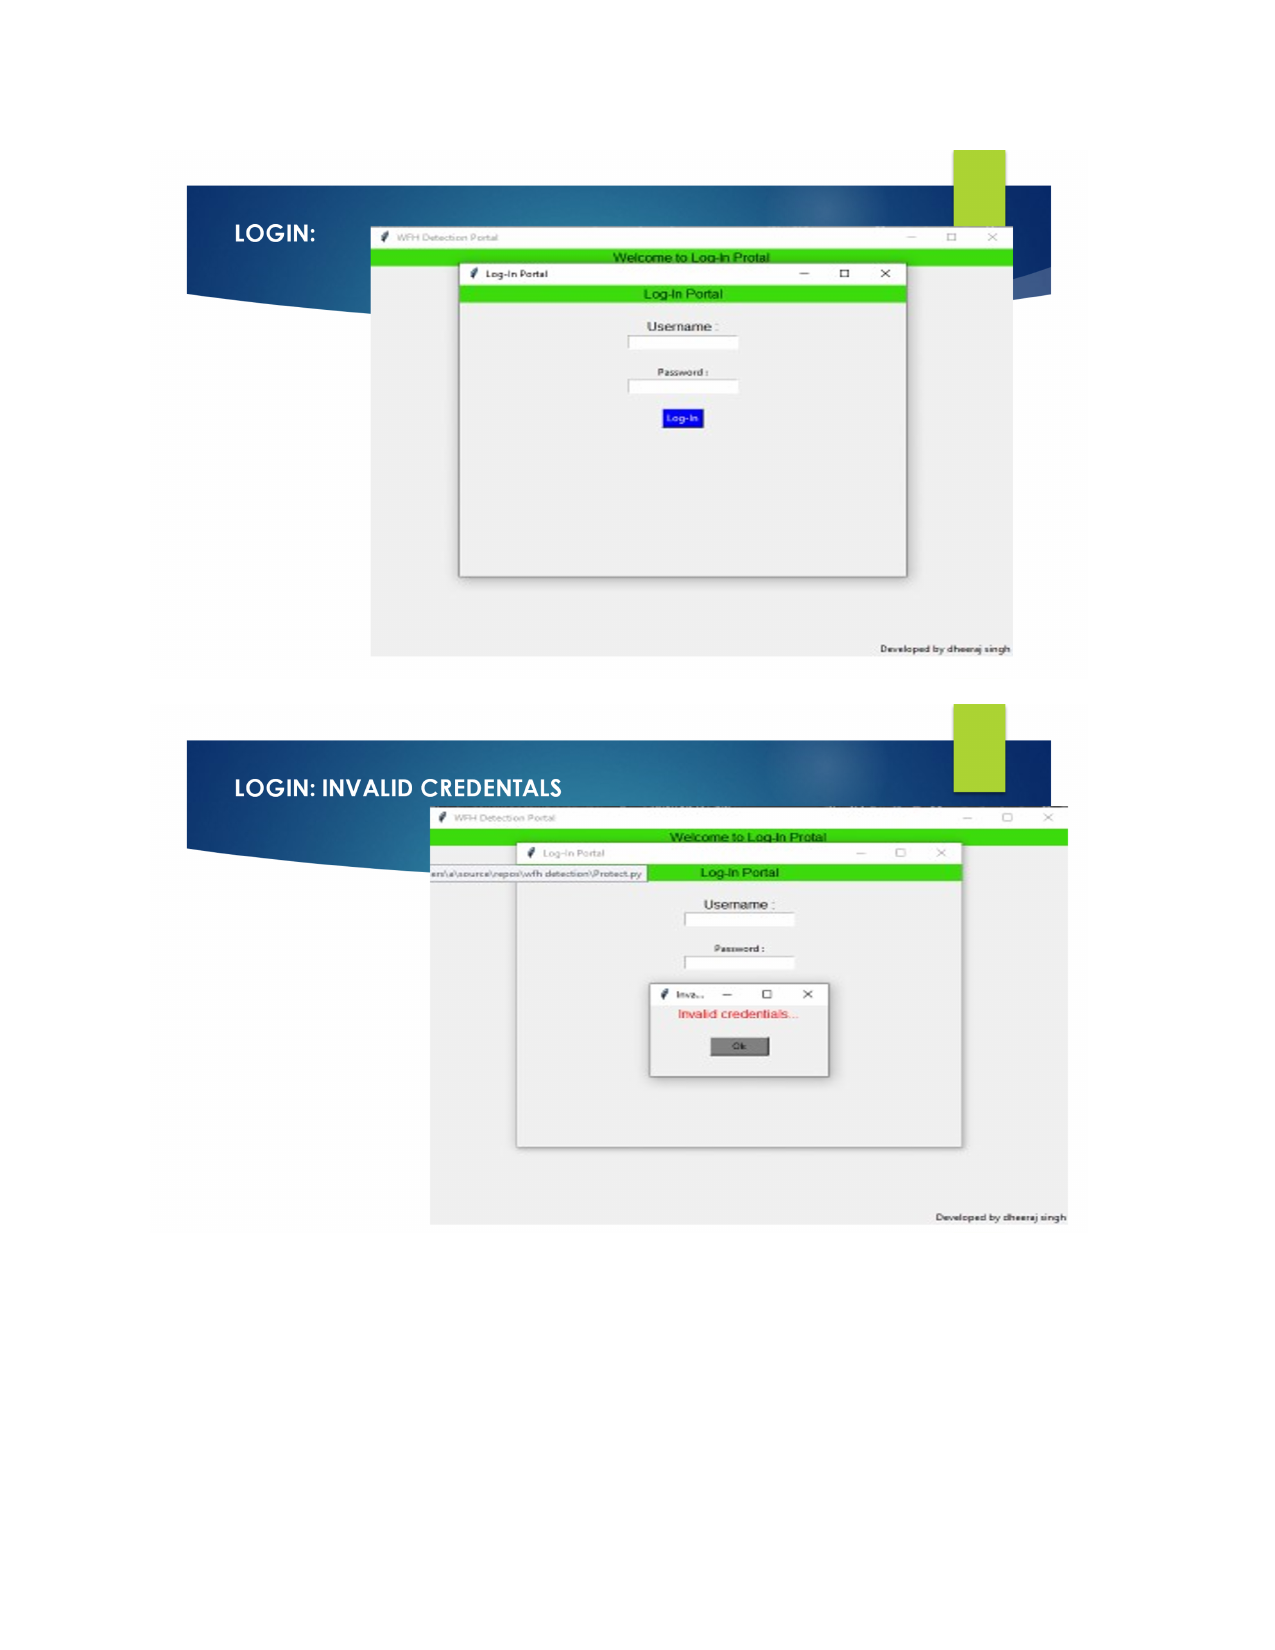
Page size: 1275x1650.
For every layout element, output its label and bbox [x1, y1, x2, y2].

picture [150, 704, 1088, 1233]
picture [150, 150, 1088, 679]
